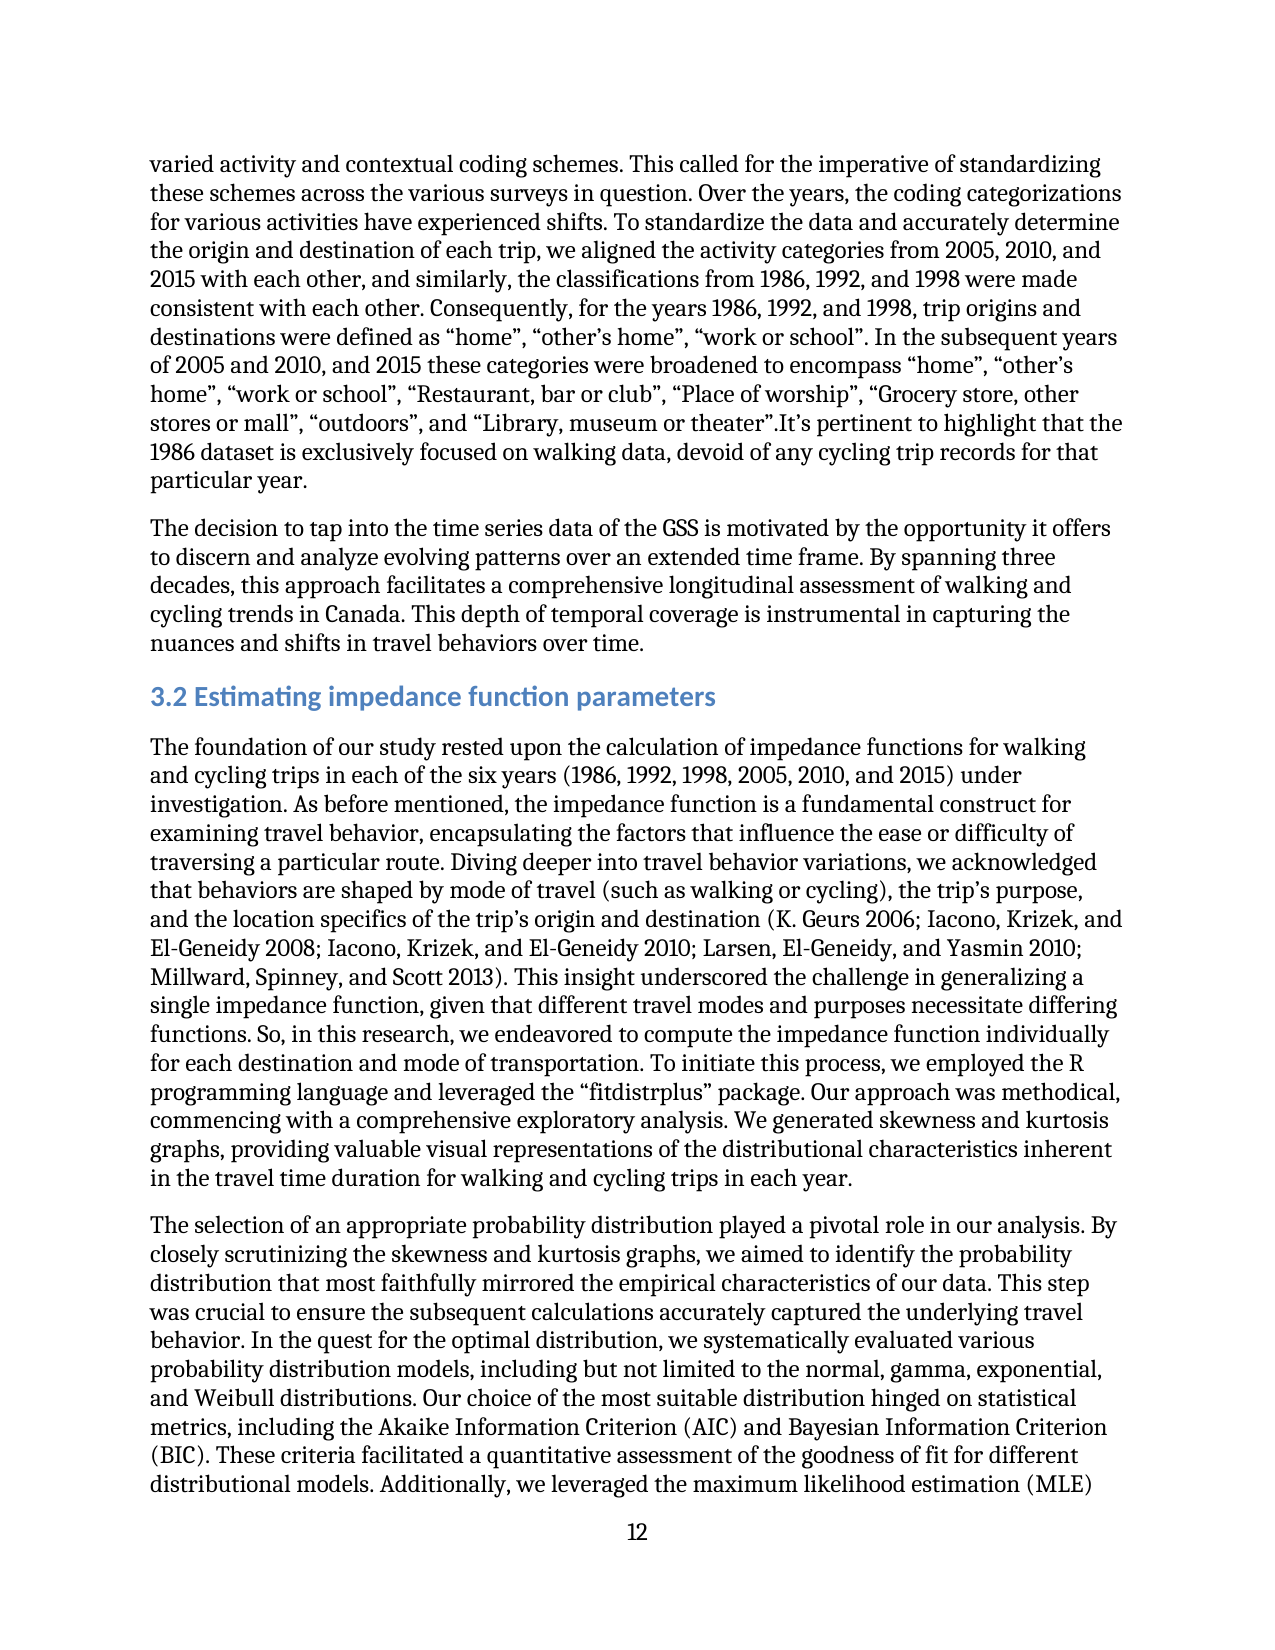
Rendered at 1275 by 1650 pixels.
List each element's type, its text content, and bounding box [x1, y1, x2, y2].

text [150, 1211, 1125, 1499]
subtitle 3.2 Estimating impedance function parameters [150, 678, 1125, 714]
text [150, 150, 1125, 495]
text The foundation of our study rested upon the calculation of impedance functions for walking and cycling trips in each of the six years (1986, 1992, 1998, 2005, 2010, and 2015) under investigation. As before mentioned, the impedance function is a fundamental construct for examining travel behavior, encapsulating the factors that influence the ease or difficulty of traversing a particular route. Diving deeper into travel behavior variations, we acknowledged that behaviors are shaped by mode of travel (such as walking or cycling), the trip’s purpose, and the location specifics of the trip’s origin and destination (K. Geurs 2006; Iacono, Krizek, and El-Geneidy 2008; Iacono, Krizek, and El-Geneidy 2010; Larsen, El-Geneidy, and Yasmin 2010; Millward, Spinney, and Scott 2013). This insight underscored the challenge in generalizing a single impedance function, given that different travel modes and purposes necessitate differing functions. So, in this research, we endeavored to compute the impedance function individually for each destination and mode of transportation. To initiate this process, we employed the R programming language and leveraged the “fitdistrplus” package. Our approach was methodical, commencing with a comprehensive exploratory analysis. We generated skewness and kurtosis graphs, providing valuable visual representations of the distributional characteristics inherent in the travel time duration for walking and cycling trips in each year. [150, 733, 1125, 1193]
text The decision to tap into the time series data of the GSS is motivated by the opportunity it offers to discern and analyze evolving patterns over an extended time frame. By spanning three decades, this approach facilitates a comprehensive longitudinal assessment of walking and cycling trends in Canada. This depth of temporal coverage is instrumental in capturing the nuances and shifts in travel behaviors over time. [150, 514, 1125, 657]
